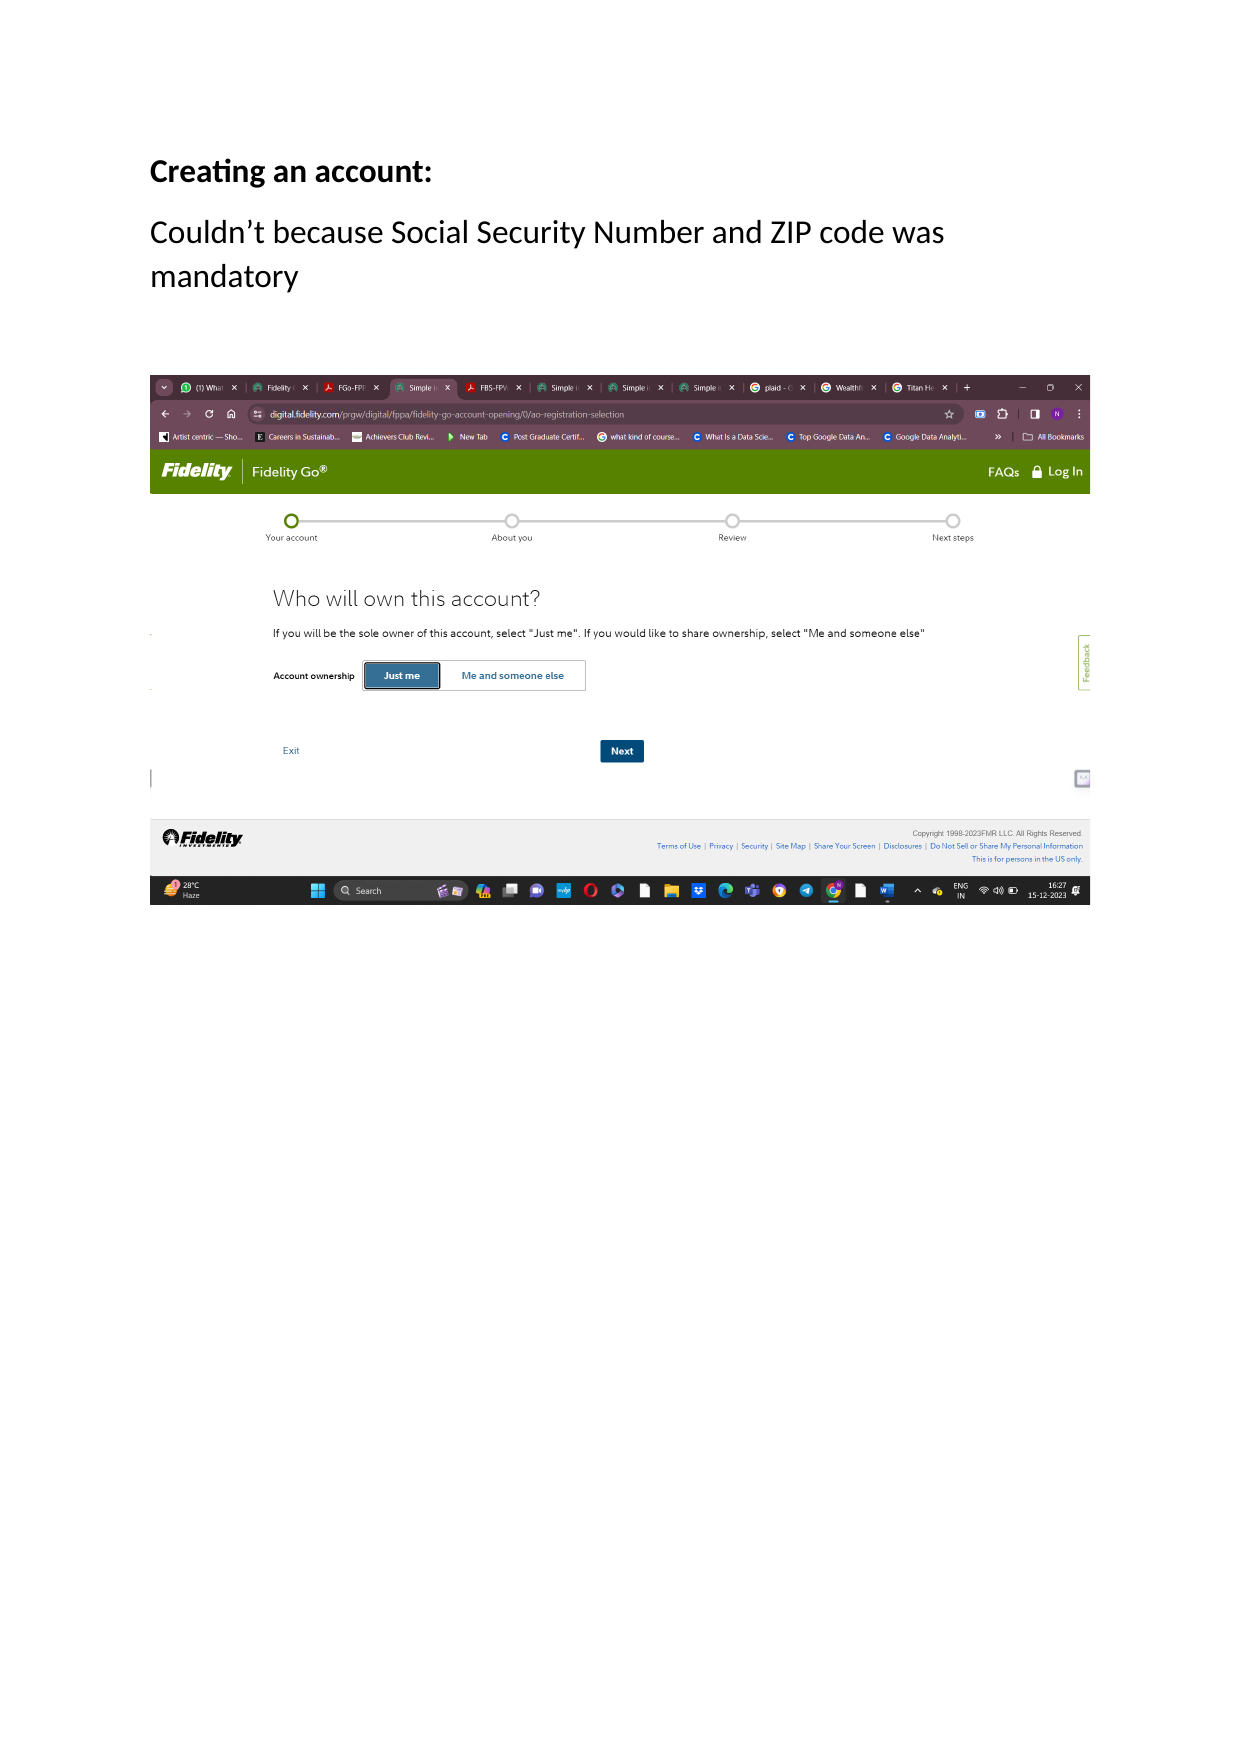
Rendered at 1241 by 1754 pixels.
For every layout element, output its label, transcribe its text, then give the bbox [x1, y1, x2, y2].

picture [150, 375, 1091, 905]
text Creating an account: [150, 150, 1090, 191]
text Couldn’t because Social Security Number and ZIP code was mandatory [150, 211, 1090, 295]
